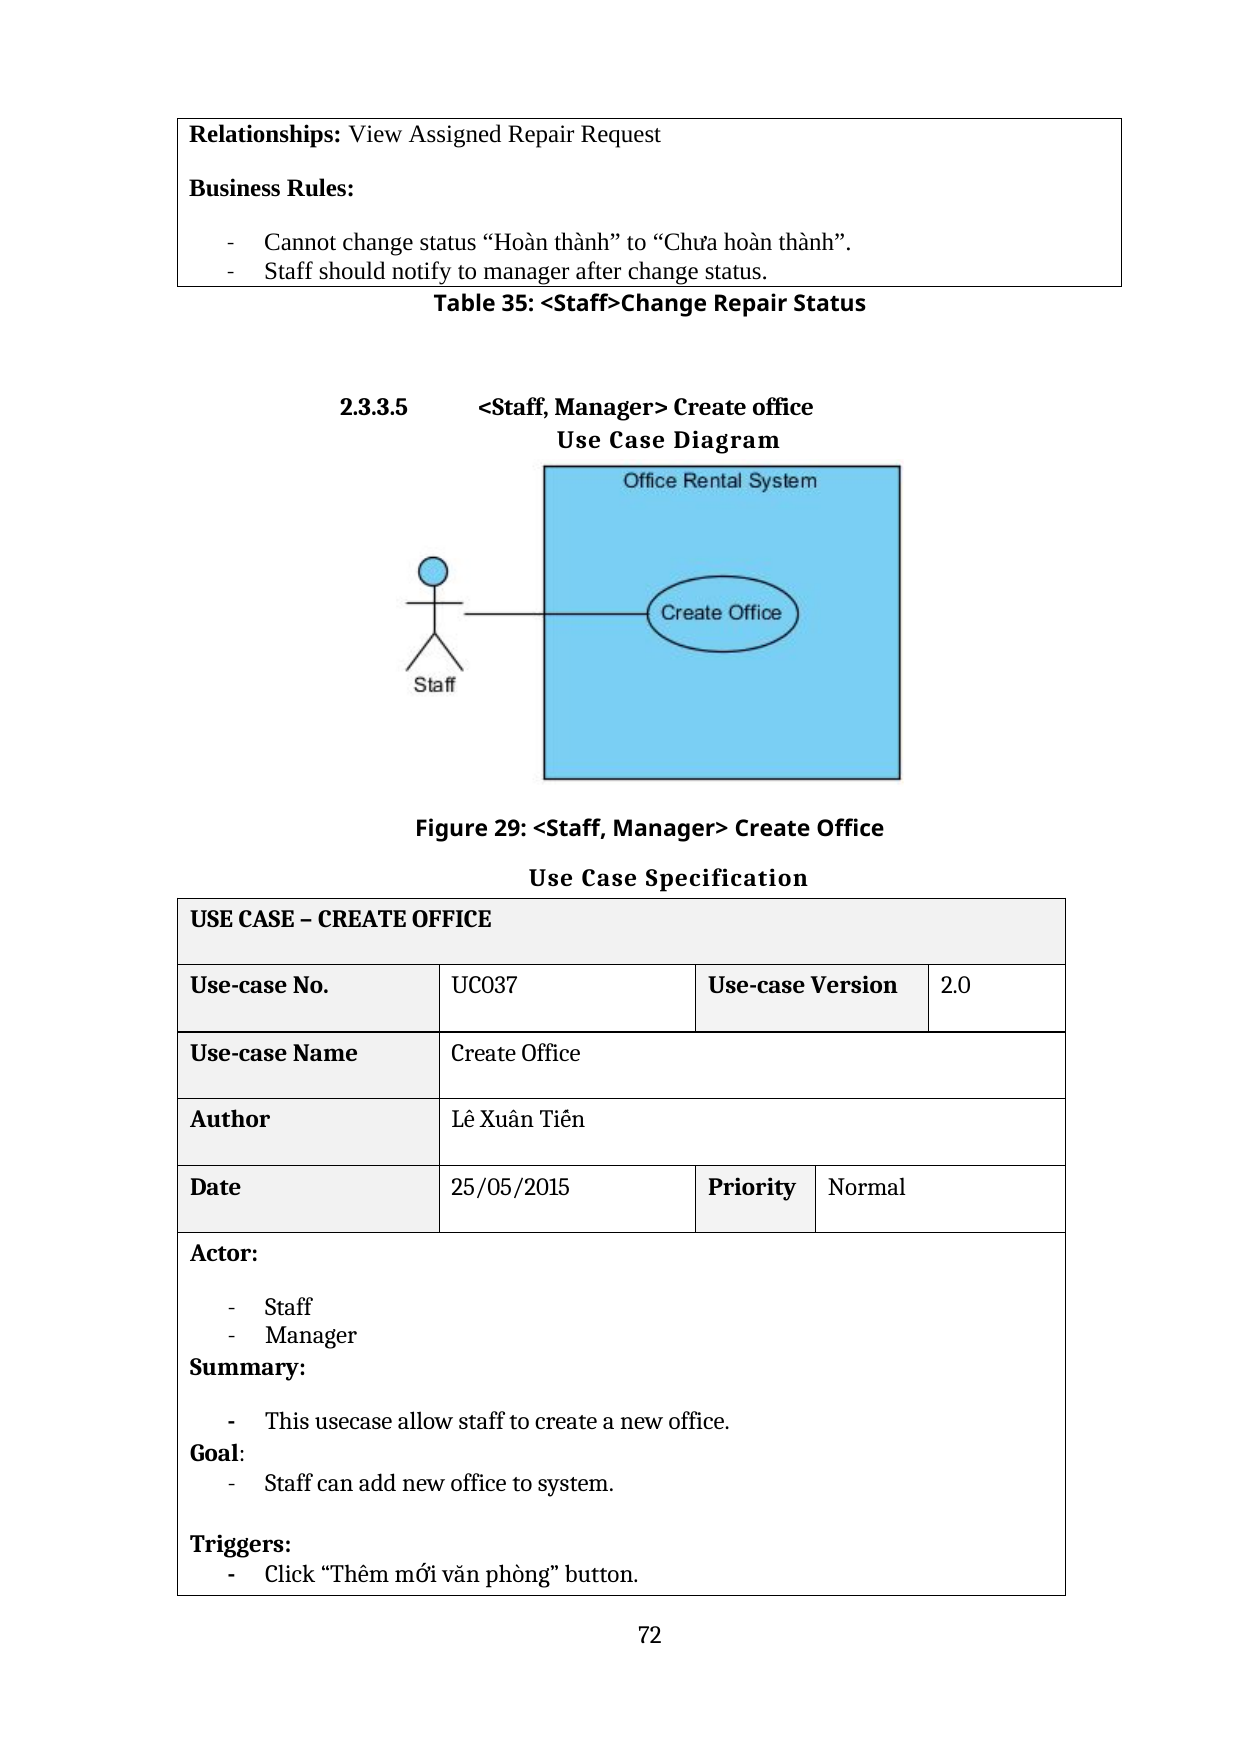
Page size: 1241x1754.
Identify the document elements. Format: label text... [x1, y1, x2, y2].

table_cell Create Office [440, 1033, 1065, 1098]
table_cell Lê Xuân Tiến [440, 1099, 1065, 1165]
table_cell Normal [816, 1166, 1065, 1232]
table_cell UC037 [440, 965, 695, 1031]
table_cell 2.0 [929, 965, 1065, 1031]
table_cell Author [178, 1099, 439, 1165]
table_cell Priority [696, 1166, 815, 1232]
table_header USE CASE – CREATE OFFICE [178, 899, 1065, 964]
table_cell Use-case No. [178, 965, 439, 1031]
table_cell Use-case Name [178, 1033, 439, 1098]
subtitle Use Case Diagram [215, 426, 1122, 455]
table_cell 25/05/2015 [440, 1166, 695, 1232]
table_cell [178, 119, 1121, 286]
subtitle Use Case Specification [215, 864, 1122, 893]
table_cell Date [178, 1166, 439, 1232]
subtitle <Staff, Manager> Create office [340, 393, 1122, 422]
picture [395, 459, 904, 788]
table_cell Use-case Version [696, 965, 928, 1031]
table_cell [178, 1233, 1065, 1595]
